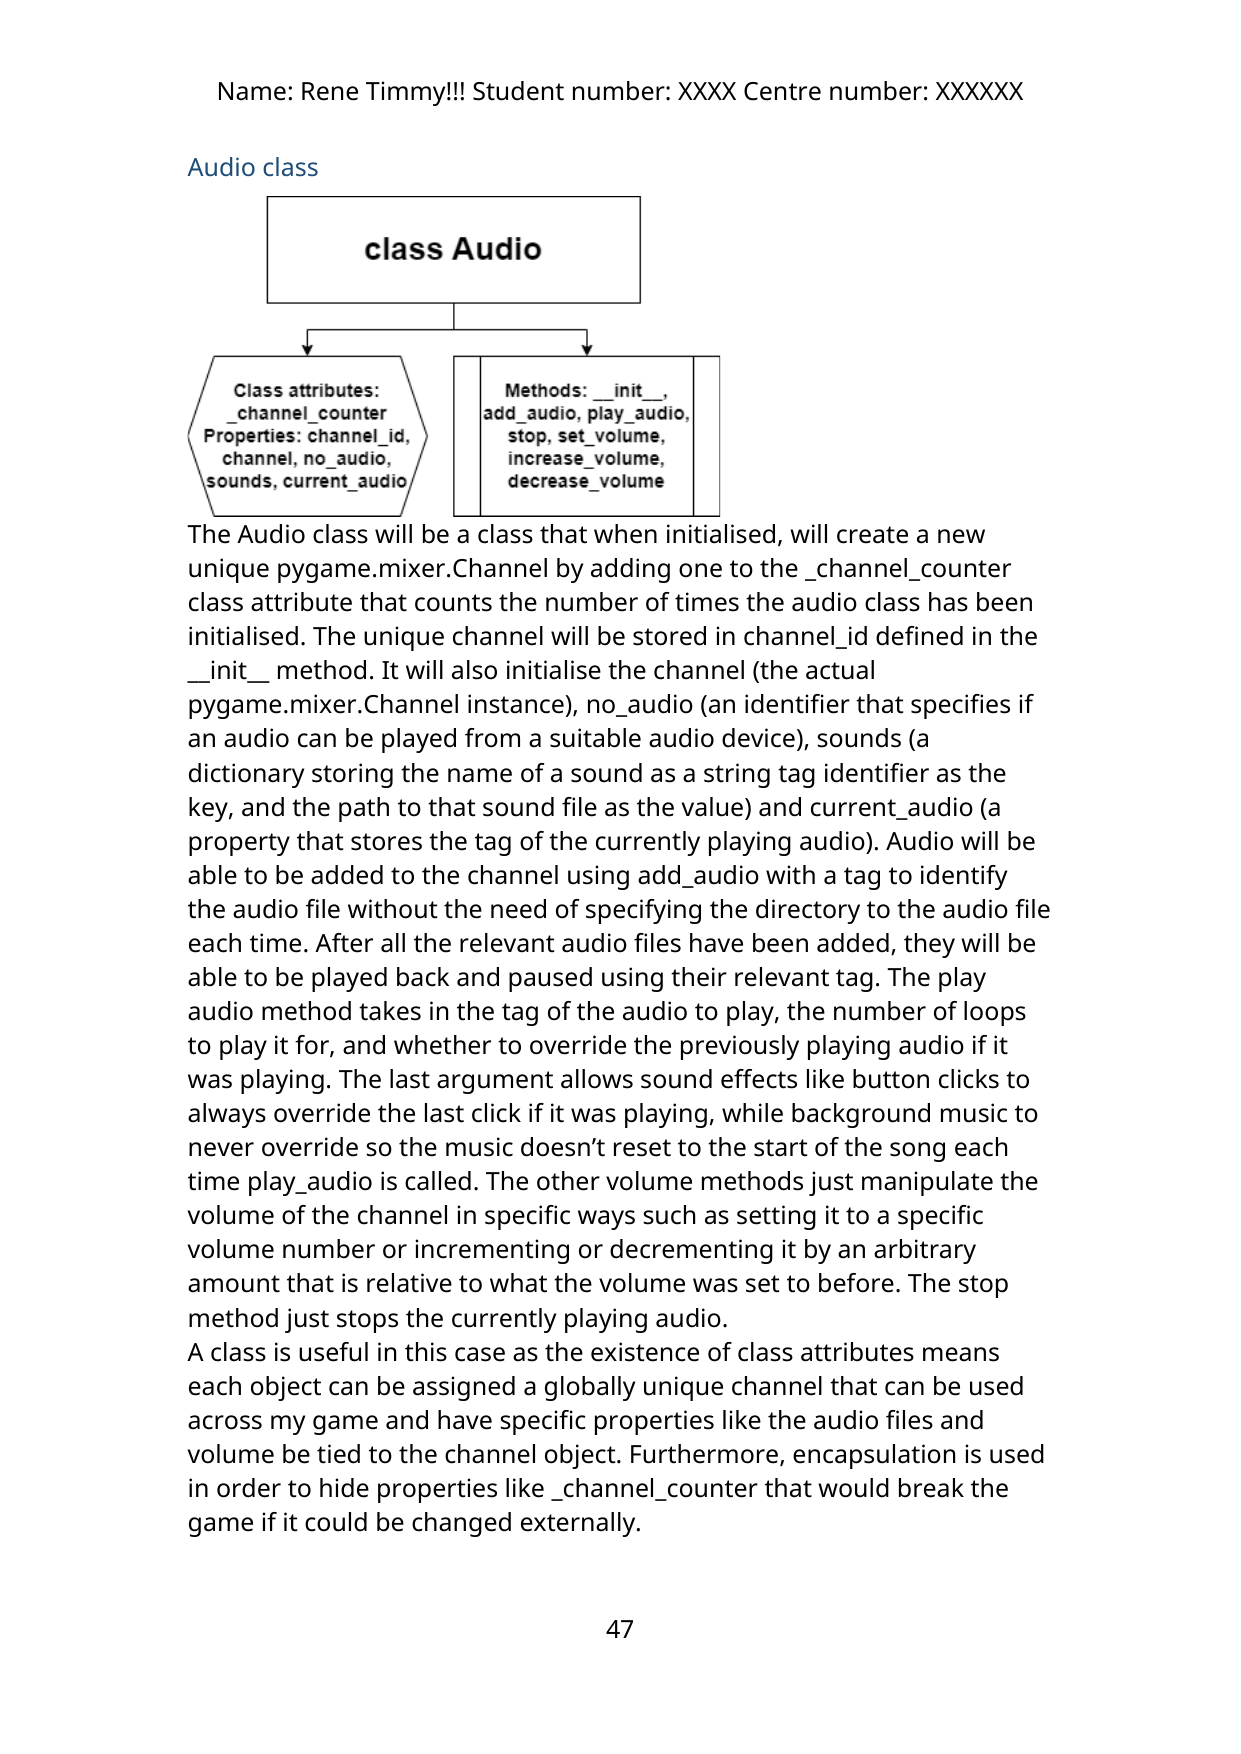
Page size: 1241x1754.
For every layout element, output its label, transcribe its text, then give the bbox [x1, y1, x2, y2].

picture [187, 196, 721, 517]
text A class is useful in this case as the existence of class attributes means each object can be assigned a globally unique channel that can be used across my game and have specific properties like the audio files and volume be tied to the channel object. Furthermore, encapsulation is used in order to hide properties like _channel_counter that would break the game if it could be changed externally. [187, 1334, 1053, 1539]
text The Audio class will be a class that when initialised, will create a new unique pygame.mixer.Channel by adding one to the _channel_counter class attribute that counts the number of times the audio class has been initialised. The unique channel will be stored in channel_id defined in the __init__ method. It will also initialise the channel (the actual pygame.mixer.Channel instance), no_audio (an identifier that specifies if an audio can be played from a suitable audio device), sounds (a dictionary storing the name of a sound as a string tag identifier as the key, and the path to that sound file as the value) and current_audio (a property that stores the tag of the currently playing audio). Audio will be able to be added to the channel using add_audio with a tag to identify the audio file without the need of specifying the directory to the audio file each time. After all the relevant audio files have been added, they will be able to be played back and paused using their relevant tag. The play audio method takes in the tag of the audio to play, the number of loops to play it for, and whether to override the previously playing audio if it was playing. The last argument allows sound effects like button clicks to always override the last click if it was playing, while background music to never override so the music doesn’t reset to the start of the song each time play_audio is called. The other volume methods just manipulate the volume of the channel in specific ways such as setting it to a specific volume number or incrementing or decrementing it by an arbitrary amount that is relative to what the volume was set to before. The stop method just stops the currently playing audio. [187, 517, 1053, 1334]
subtitle Audio class [187, 150, 1053, 184]
